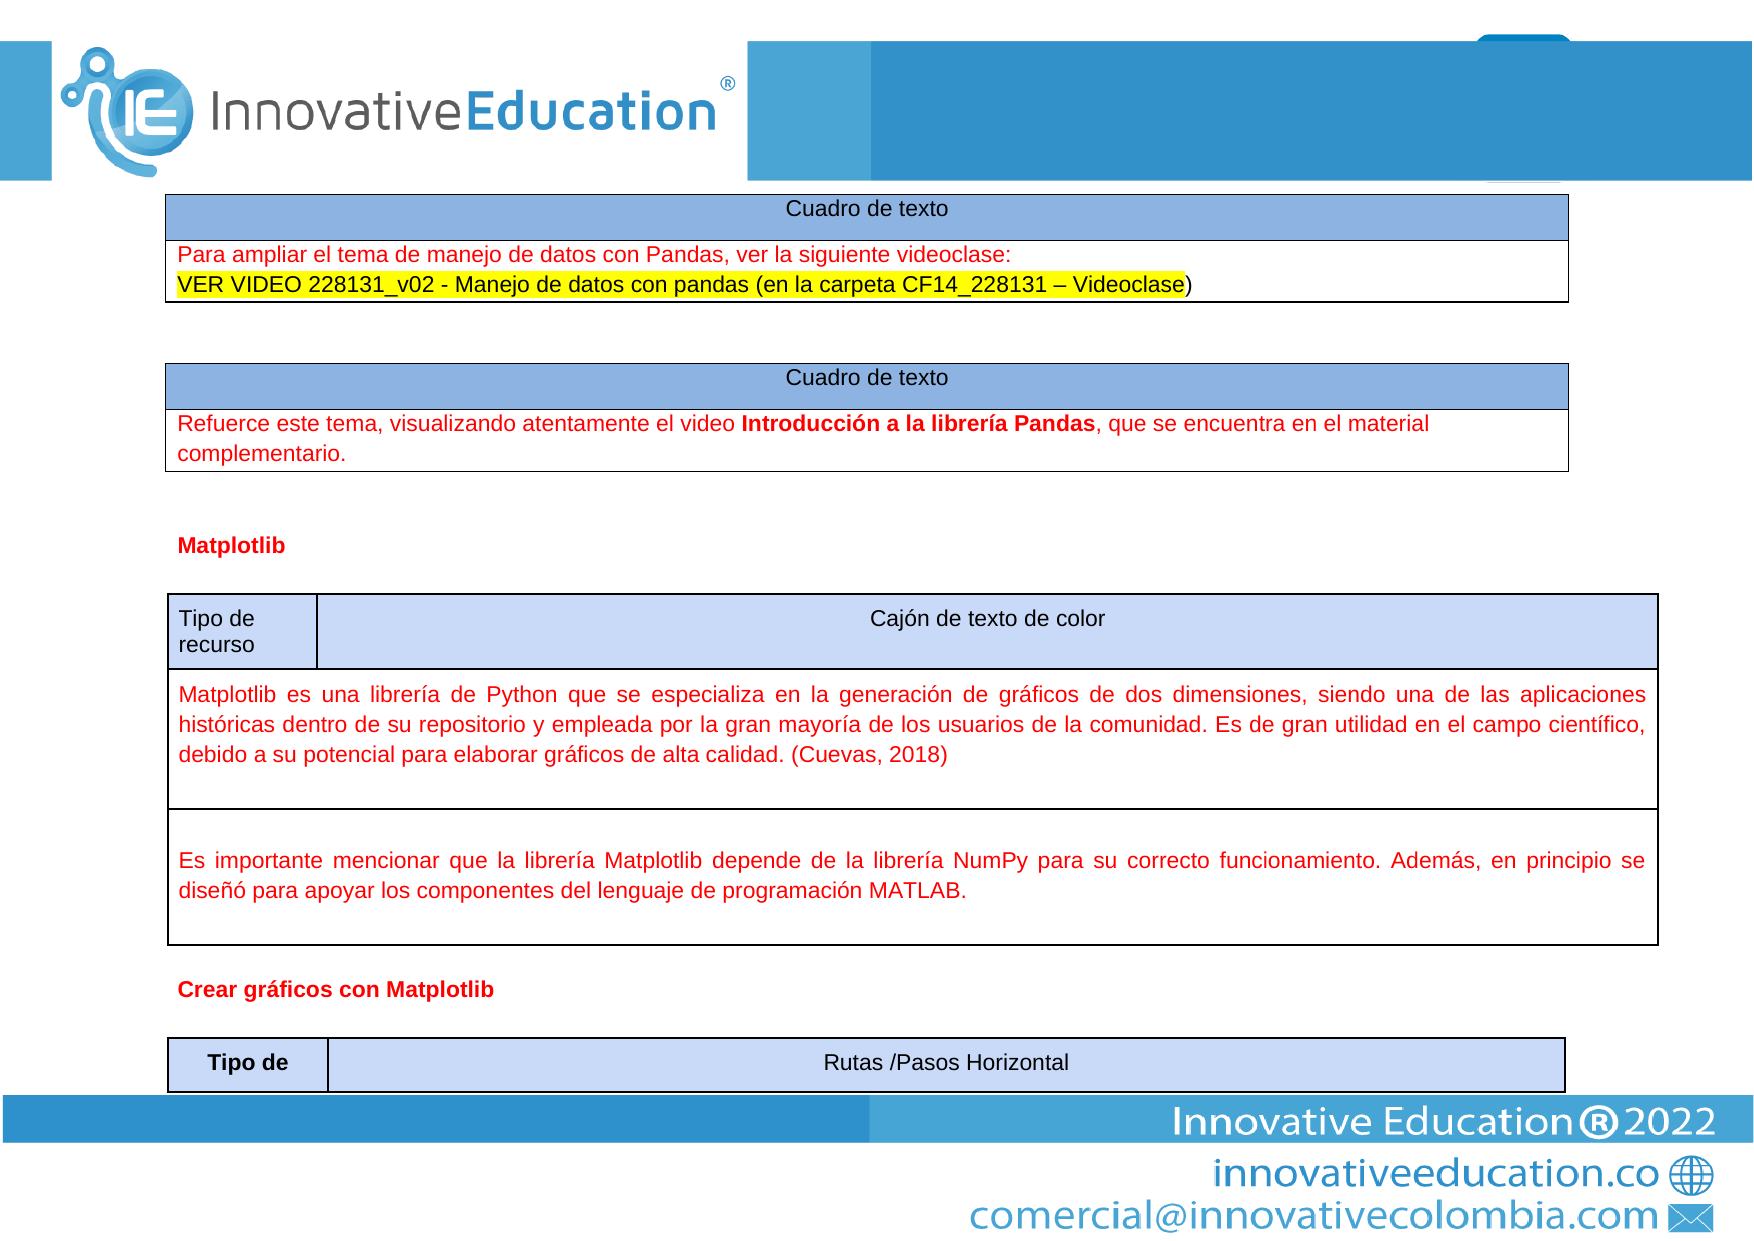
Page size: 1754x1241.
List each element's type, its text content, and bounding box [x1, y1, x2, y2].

table_cell Es importante mencionar que la librería Matplotlib depende de la librería NumPy para su correcto funcionamiento. Además, en principio se diseñó para apoyar los componentes del lenguaje de programación MATLAB. [169, 810, 1657, 944]
table_header Tipo de recurso [169, 595, 316, 668]
table_header Cajón de texto de color [318, 595, 1657, 668]
text Crear gráficos con Matplotlib [177, 976, 1577, 1003]
subtitle Matplotlib [177, 532, 1577, 558]
table_cell Para ampliar el tema de manejo de datos con Pandas, ver la siguiente videoclase: VER VIDEO 228131_v02 - Manejo de datos con pandas (en la carpeta CF14_228131 – Videoclase) [166, 241, 1568, 301]
picture [0, 28, 1752, 214]
table_cell Refuerce este tema, visualizando atentamente el video Introducción a la librería Pandas, que se encuentra en el material complementario. [166, 410, 1568, 471]
table_header Tipo de recurso [169, 1039, 327, 1091]
picture [2, 1093, 1754, 1239]
table_header Cuadro de texto [166, 364, 1568, 409]
table_header Rutas /Pasos Horizontal [329, 1039, 1564, 1091]
table_cell Matplotlib es una librería de Python que se especializa en la generación de gráficos de dos dimensiones, siendo una de las aplicaciones históricas dentro de su repositorio y empleada por la gran mayoría de los usuarios de la comunidad. Es de gran utilidad en el campo científico, debido a su potencial para elaborar gráficos de alta calidad. (Cuevas, 2018) [169, 670, 1657, 808]
table_header Cuadro de texto [166, 195, 1568, 240]
